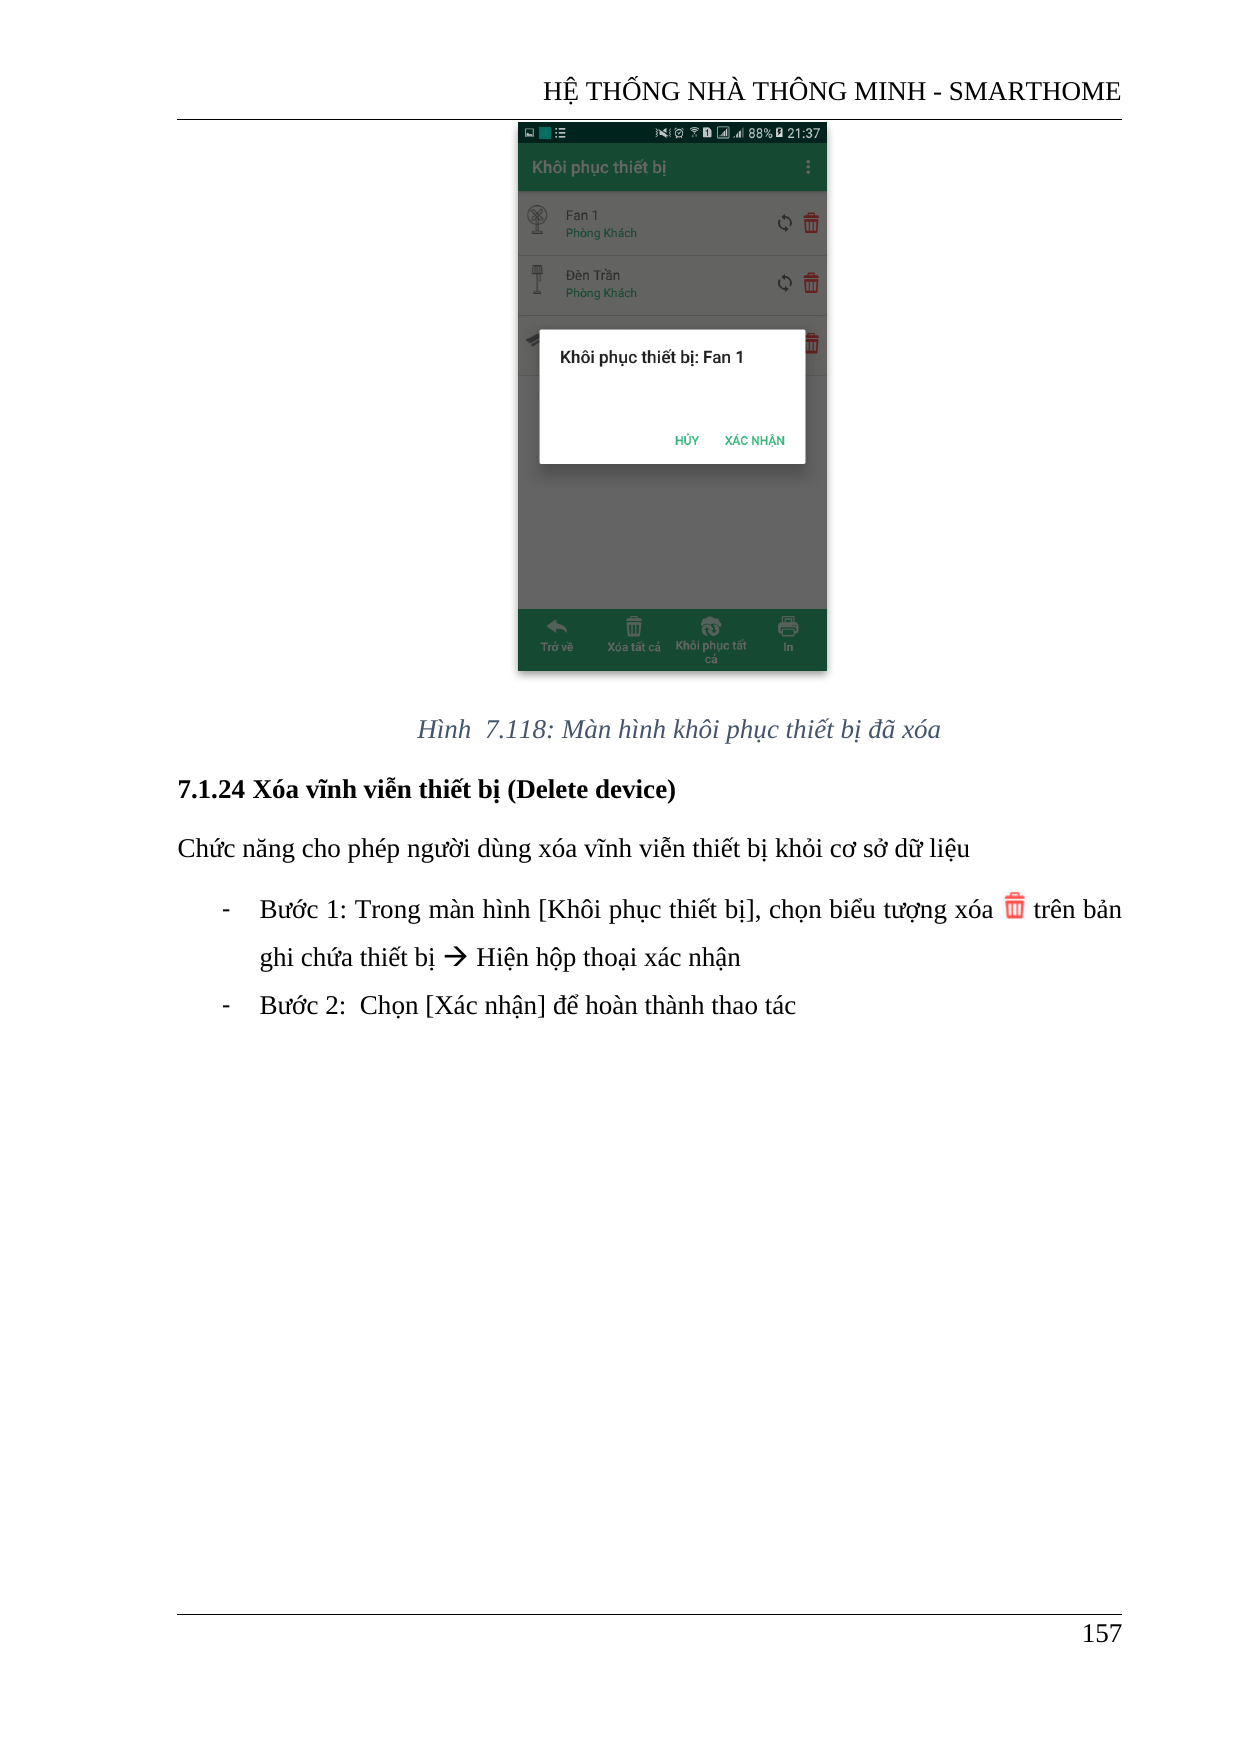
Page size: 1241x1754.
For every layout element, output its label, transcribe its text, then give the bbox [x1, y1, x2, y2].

picture [518, 122, 827, 671]
picture [1002, 891, 1026, 919]
list Bước 2: Chọn [Xác nhận] để hoàn thành thao tác [222, 988, 1122, 1021]
list Bước 1: Trong màn hình [Khôi phục thiết bị], chọn biểu tượng xóa trên bản ghi chứa thiết bị Hiện hộp thoại xác nhận [222, 891, 1122, 972]
text Chức năng cho phép người dùng xóa vĩnh viễn thiết bị khỏi cơ sở dữ liệu [177, 832, 1122, 863]
subtitle Xóa vĩnh viễn thiết bị (Delete device) [177, 773, 1122, 804]
